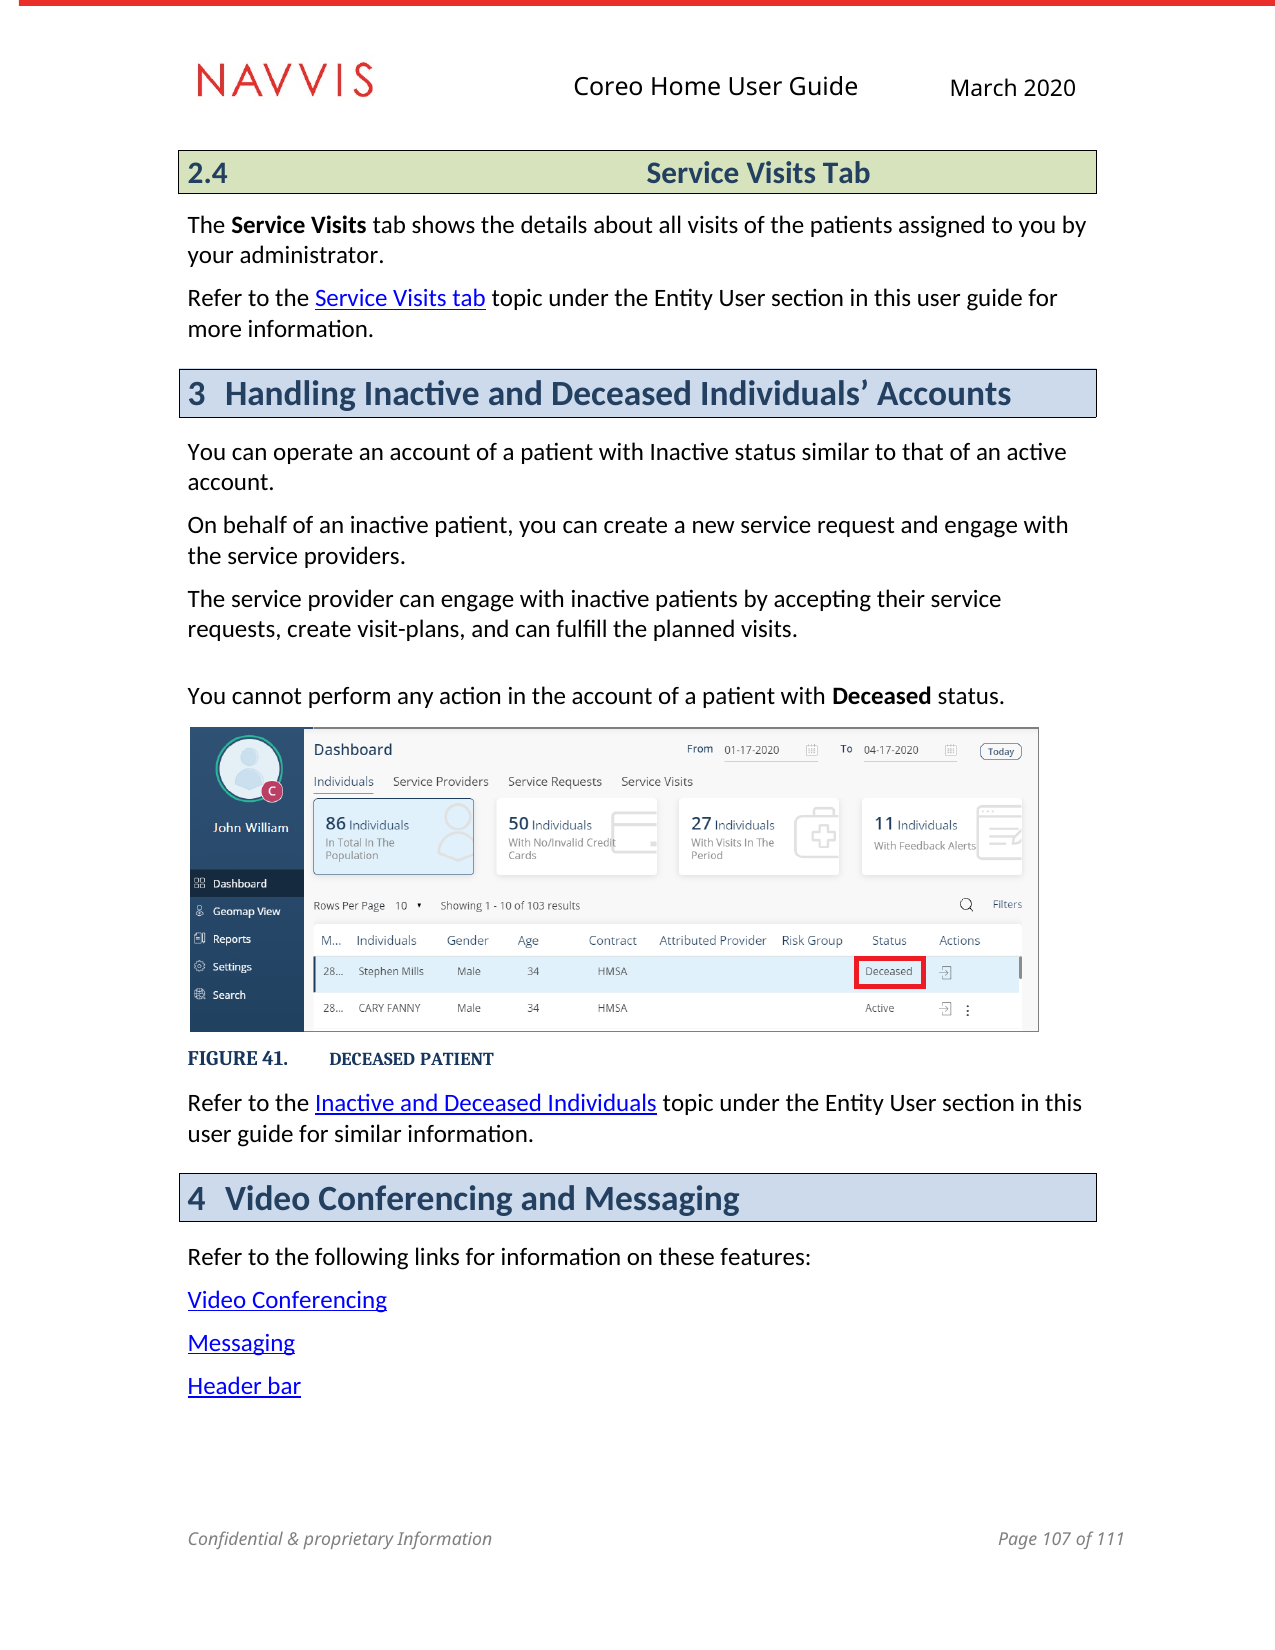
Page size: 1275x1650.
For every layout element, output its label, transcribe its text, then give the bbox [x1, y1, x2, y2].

text Messaging [187, 1327, 1087, 1357]
subtitle Video Conferencing and Messaging [180, 1174, 1096, 1221]
text On behalf of an inactive patient, you can create a new service request and engage with the service providers. [187, 509, 1087, 571]
subtitle Handling Inactive and Deceased Individuals’ Accounts [180, 370, 1096, 417]
text Refer to the Inactive and Deceased Individuals topic under the Entity User section in this user guide for similar information. [187, 1087, 1087, 1148]
text You cannot perform any action in the account of a patient with Deceased status. [187, 680, 1087, 711]
text You can operate an account of a patient with Inactive status similar to that of an active account. [187, 436, 1087, 497]
list Header bar [187, 1370, 1087, 1400]
text The Service Visits tab shows the details about all visits of the patients assigned to you by your administrator. [187, 209, 1087, 270]
text The service provider can engage with inactive patients by accepting their service requests, create visit-plans, and can fulfill the planned visits. [187, 583, 1087, 644]
subtitle Service Visits Tab [179, 151, 1096, 193]
picture [187, 727, 1039, 1032]
text Refer to the Service Visits tab topic under the Entity User section in this user guide for more information. [187, 282, 1087, 343]
text Refer to the following links for information on these features: [187, 1241, 1087, 1271]
text deceased patient [187, 1044, 1087, 1071]
text Video Conferencing [187, 1284, 1087, 1314]
picture [187, 55, 383, 104]
